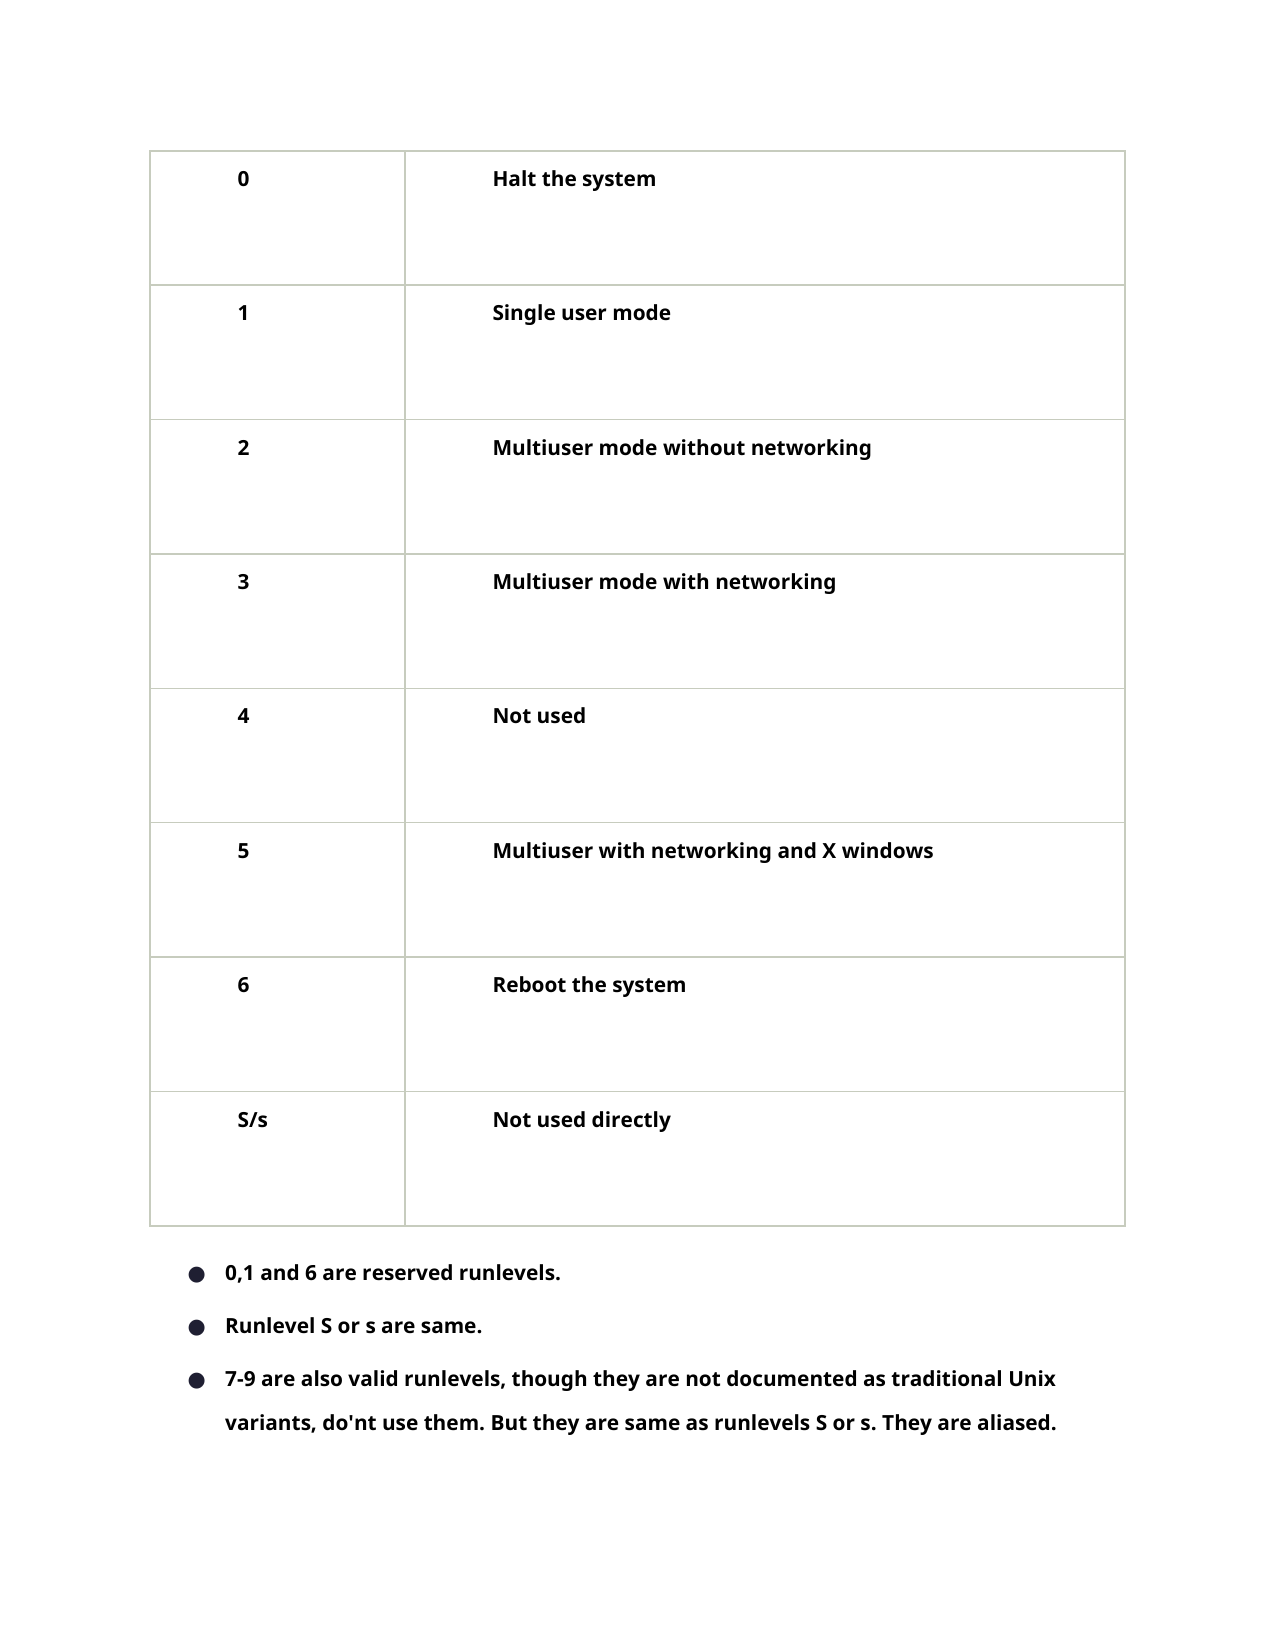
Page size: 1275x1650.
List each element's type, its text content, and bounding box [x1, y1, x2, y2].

table_cell 4 [151, 689, 404, 822]
table_cell Multiuser mode without networking [406, 420, 1124, 553]
table_cell 6 [151, 958, 404, 1091]
list Runlevel S or s are same. [187, 1307, 1129, 1343]
table_cell Reboot the system [406, 958, 1124, 1091]
table_cell 3 [151, 555, 404, 687]
table_cell Not used [406, 689, 1124, 822]
table_cell 5 [151, 823, 404, 956]
table_cell Multiuser with networking and X windows [406, 823, 1124, 956]
table_cell Halt the system [406, 152, 1124, 284]
table_cell Not used directly [406, 1092, 1124, 1225]
list 0,1 and 6 are reserved runlevels. [187, 1254, 1129, 1290]
table_cell 0 [151, 152, 404, 284]
table_cell 1 [151, 286, 404, 419]
table_cell Single user mode [406, 286, 1124, 419]
list 7-9 are also valid runlevels, though they are not documented as traditional Unix variants, do'nt use them. But they are same as runlevels S or s. They are aliased. [187, 1359, 1129, 1441]
table_cell S/s [151, 1092, 404, 1225]
table_cell 2 [151, 420, 404, 553]
table_cell Multiuser mode with networking [406, 555, 1124, 687]
